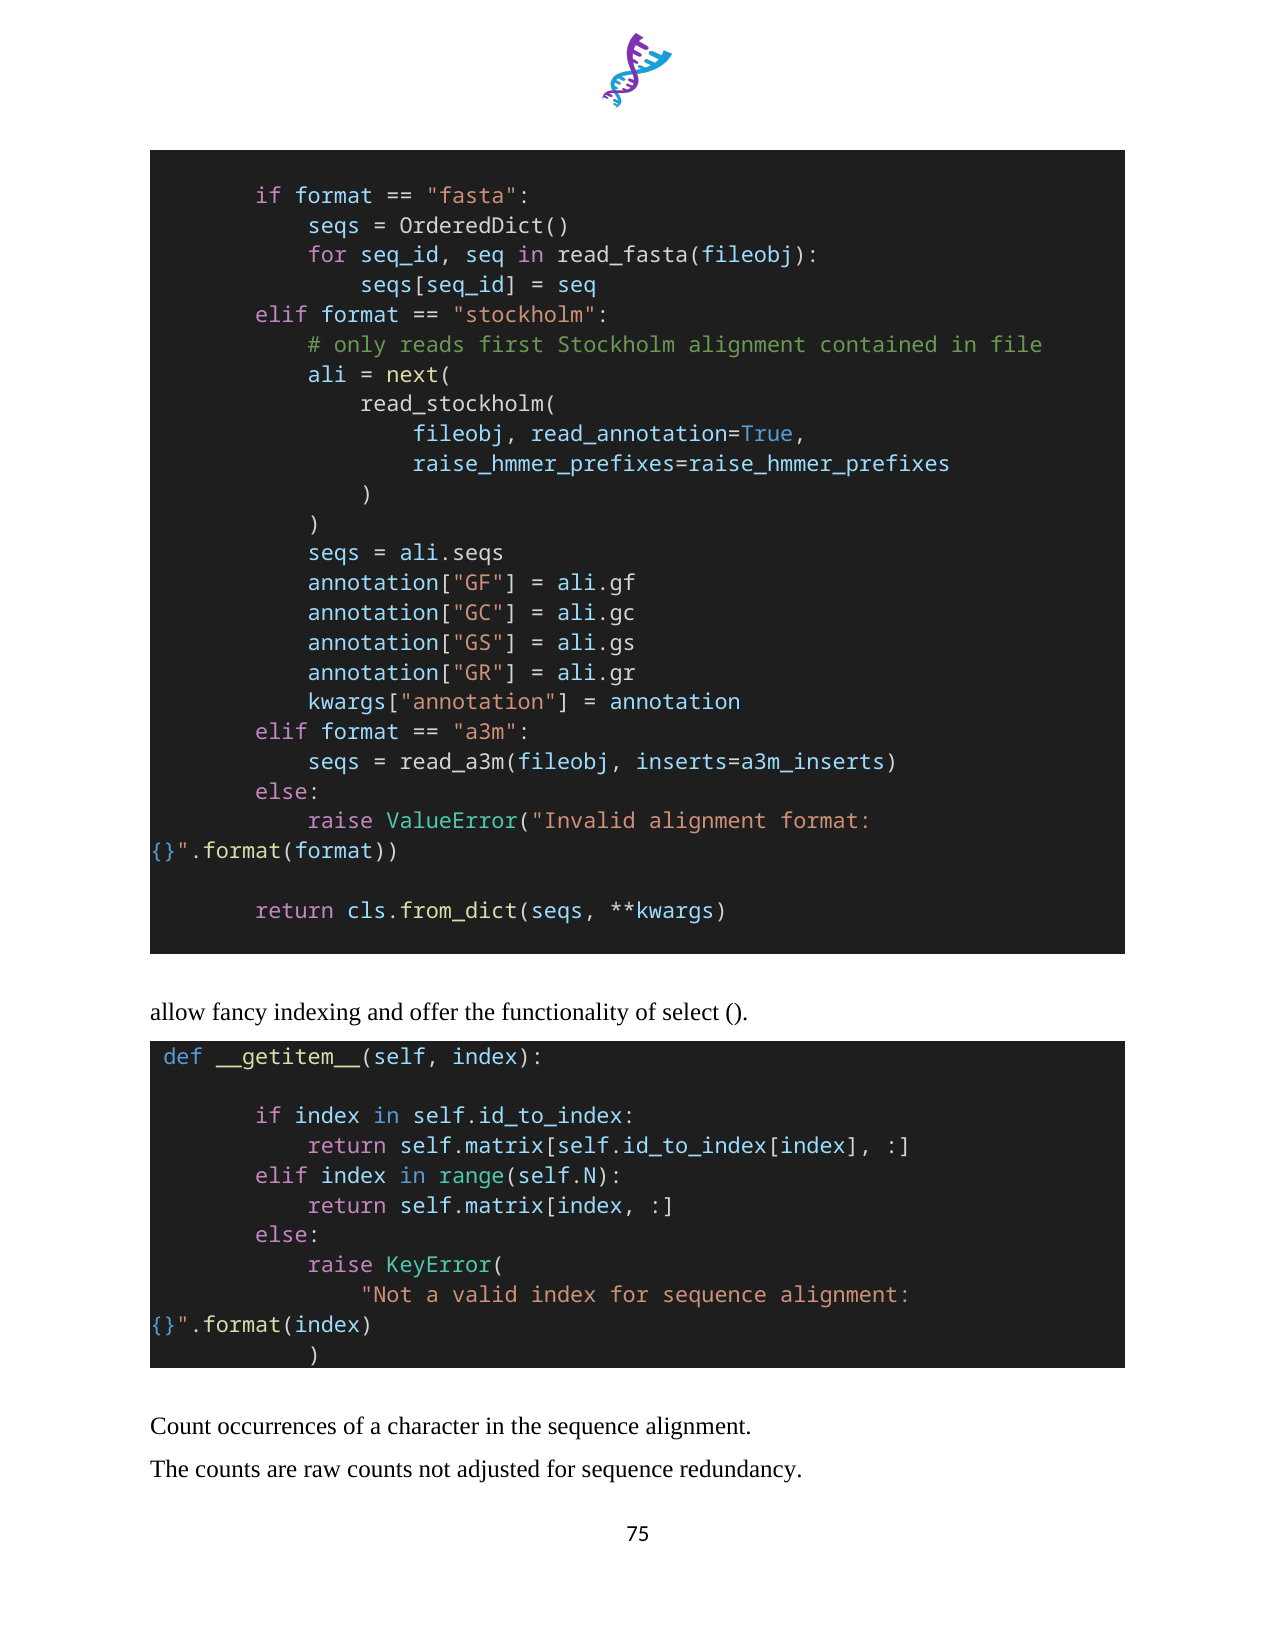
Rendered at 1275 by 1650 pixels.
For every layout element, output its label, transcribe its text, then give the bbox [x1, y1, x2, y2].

text ali = next( [150, 358, 1125, 388]
text The counts are raw counts not adjusted for sequence redundancy. [150, 1454, 1125, 1483]
text fileobj, read_annotation=True, [150, 418, 1125, 448]
text annotation["GR"] = ali.gr [150, 656, 1125, 686]
text Count occurrences of a character in the sequence alignment. [150, 1411, 1125, 1440]
text else: [150, 776, 1125, 805]
text def __getitem__(self, index): [150, 1041, 1125, 1070]
text seqs[seq_id] = seq [150, 269, 1125, 299]
text raise KeyError( [150, 1249, 1125, 1279]
picture [602, 33, 672, 109]
text for seq_id, seq in read_fasta(fileobj): [150, 239, 1125, 269]
text seqs = read_a3m(fileobj, inserts=a3m_inserts) [150, 746, 1125, 776]
text return cls.from_dict(seqs, **kwargs) [150, 895, 1125, 924]
text kwargs["annotation"] = annotation [150, 686, 1125, 716]
text seqs = ali.seqs [150, 537, 1125, 567]
text if format == "fasta": [150, 180, 1125, 209]
text annotation["GC"] = ali.gc [150, 597, 1125, 627]
text annotation["GF"] = ali.gf [150, 567, 1125, 597]
text raise_hmmer_prefixes=raise_hmmer_prefixes [150, 448, 1125, 478]
text elif format == "stockholm": [150, 299, 1125, 329]
text ) [150, 478, 1125, 507]
text seqs = OrderedDict() [150, 209, 1125, 239]
text read_stockholm( [150, 388, 1125, 418]
text return self.matrix[self.id_to_index[index], :] [150, 1130, 1125, 1160]
text allow fancy indexing and offer the functionality of select (). [150, 997, 1125, 1026]
text ) [150, 1338, 1125, 1368]
text else: [150, 1219, 1125, 1249]
text raise ValueError("Invalid alignment format: {}".format(format)) [150, 805, 1125, 865]
text return self.matrix[index, :] [150, 1189, 1125, 1219]
text ) [150, 507, 1125, 537]
text annotation["GS"] = ali.gs [150, 627, 1125, 656]
text elif format == "a3m": [150, 716, 1125, 746]
text elif index in range(self.N): [150, 1160, 1125, 1189]
text "Not a valid index for sequence alignment: {}".format(index) [150, 1279, 1125, 1338]
text if index in self.id_to_index: [150, 1100, 1125, 1130]
text # only reads first Stockholm alignment contained in file [150, 329, 1125, 358]
